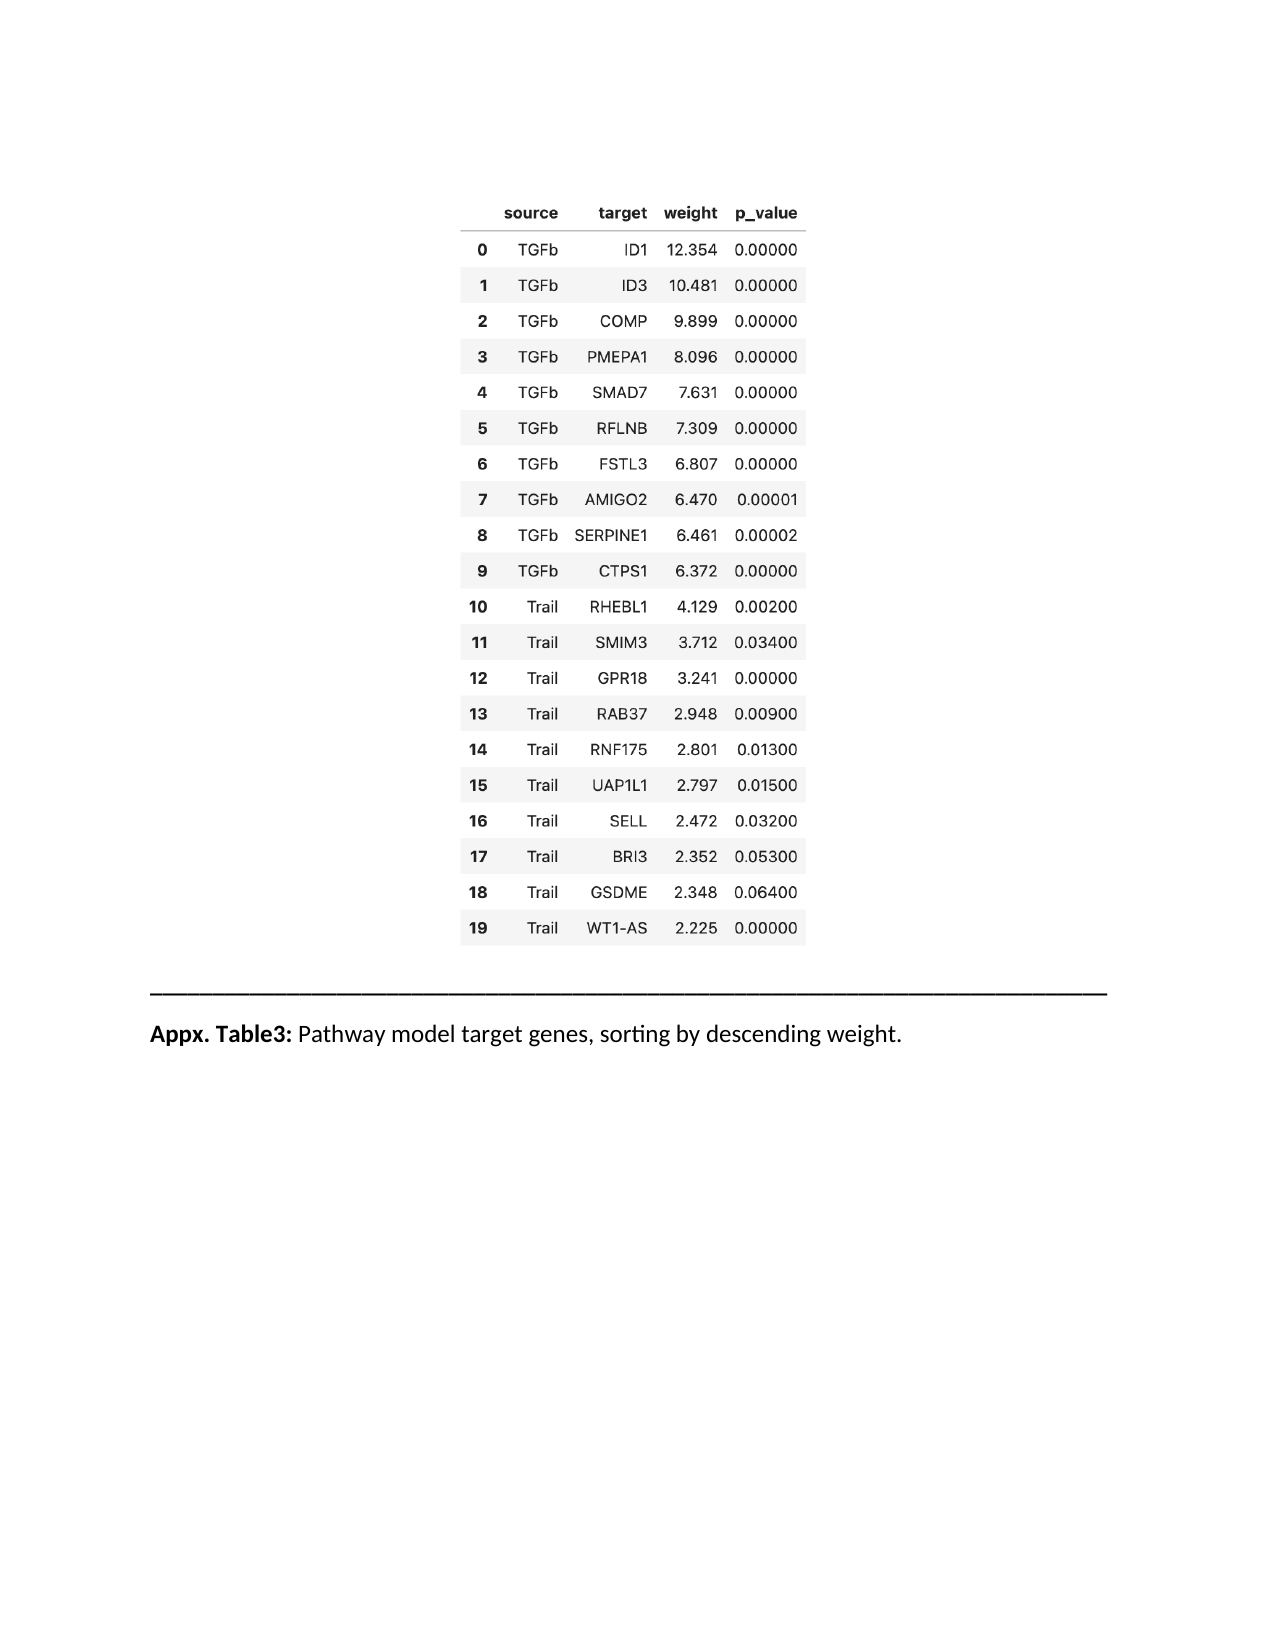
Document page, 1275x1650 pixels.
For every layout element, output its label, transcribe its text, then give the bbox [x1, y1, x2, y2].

text _____________________________________________________________________________ [150, 968, 1125, 999]
text Appx. Table3: Pathway model target genes, sorting by descending weight. [150, 1018, 1125, 1048]
